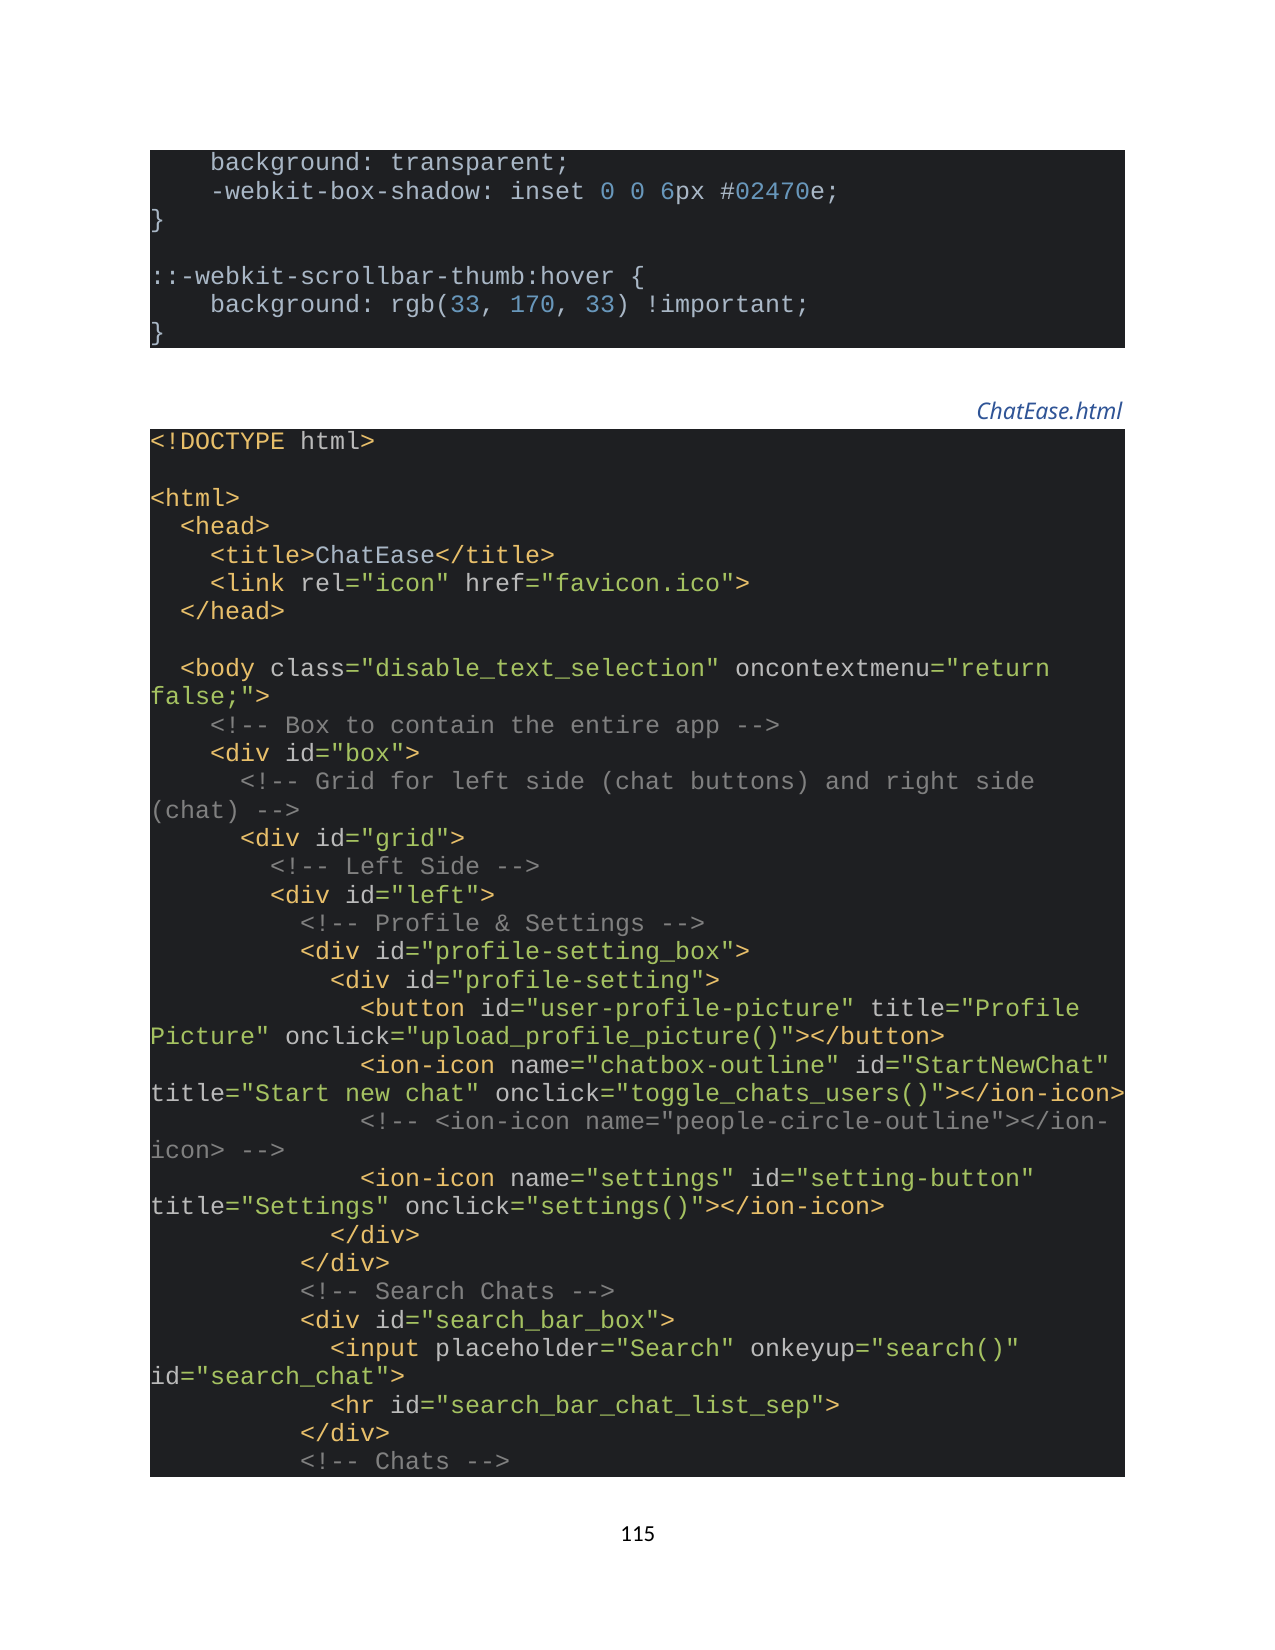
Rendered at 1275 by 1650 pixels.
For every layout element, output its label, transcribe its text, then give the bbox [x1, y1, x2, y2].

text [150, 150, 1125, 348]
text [150, 429, 1125, 1477]
subtitle ChatEase.html [150, 395, 1125, 426]
